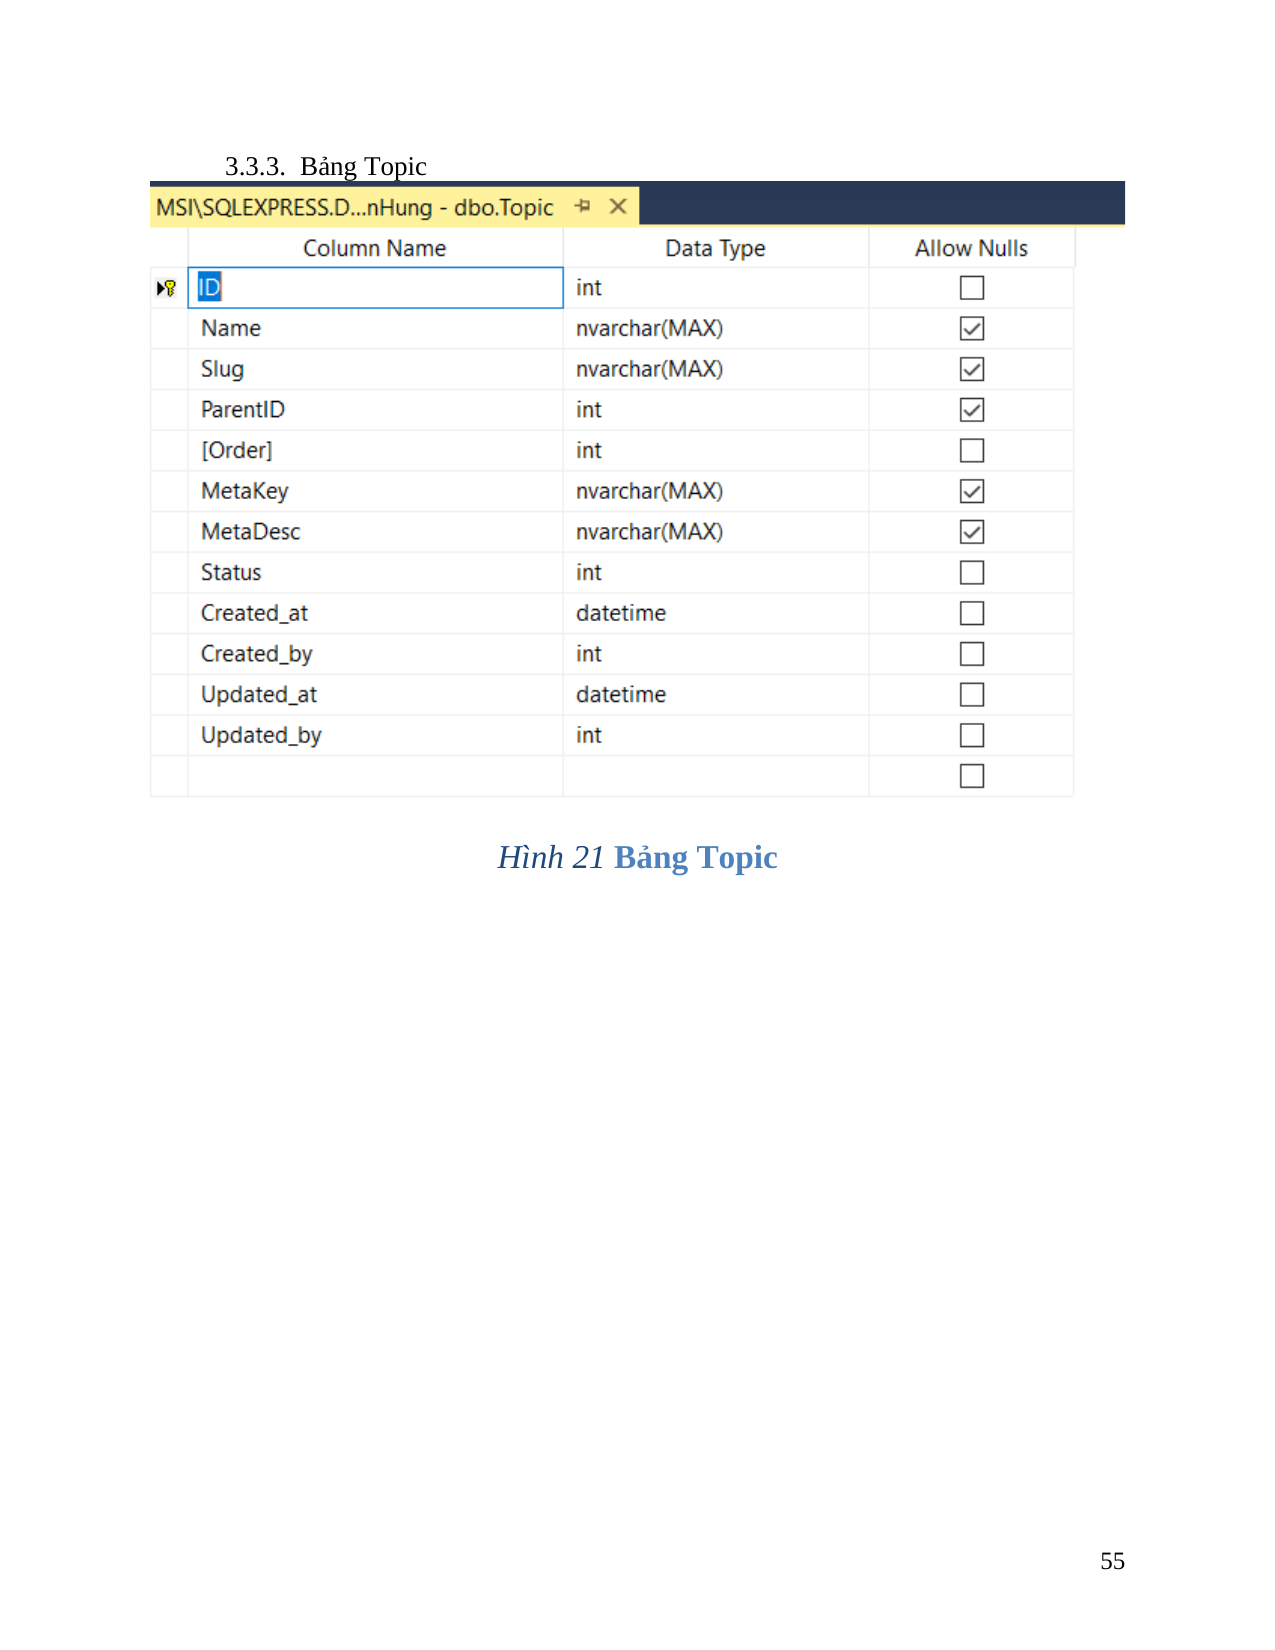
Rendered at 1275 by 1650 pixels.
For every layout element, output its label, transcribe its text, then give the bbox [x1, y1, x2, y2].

picture [150, 181, 1125, 838]
subtitle Bảng Topic [225, 150, 1125, 181]
